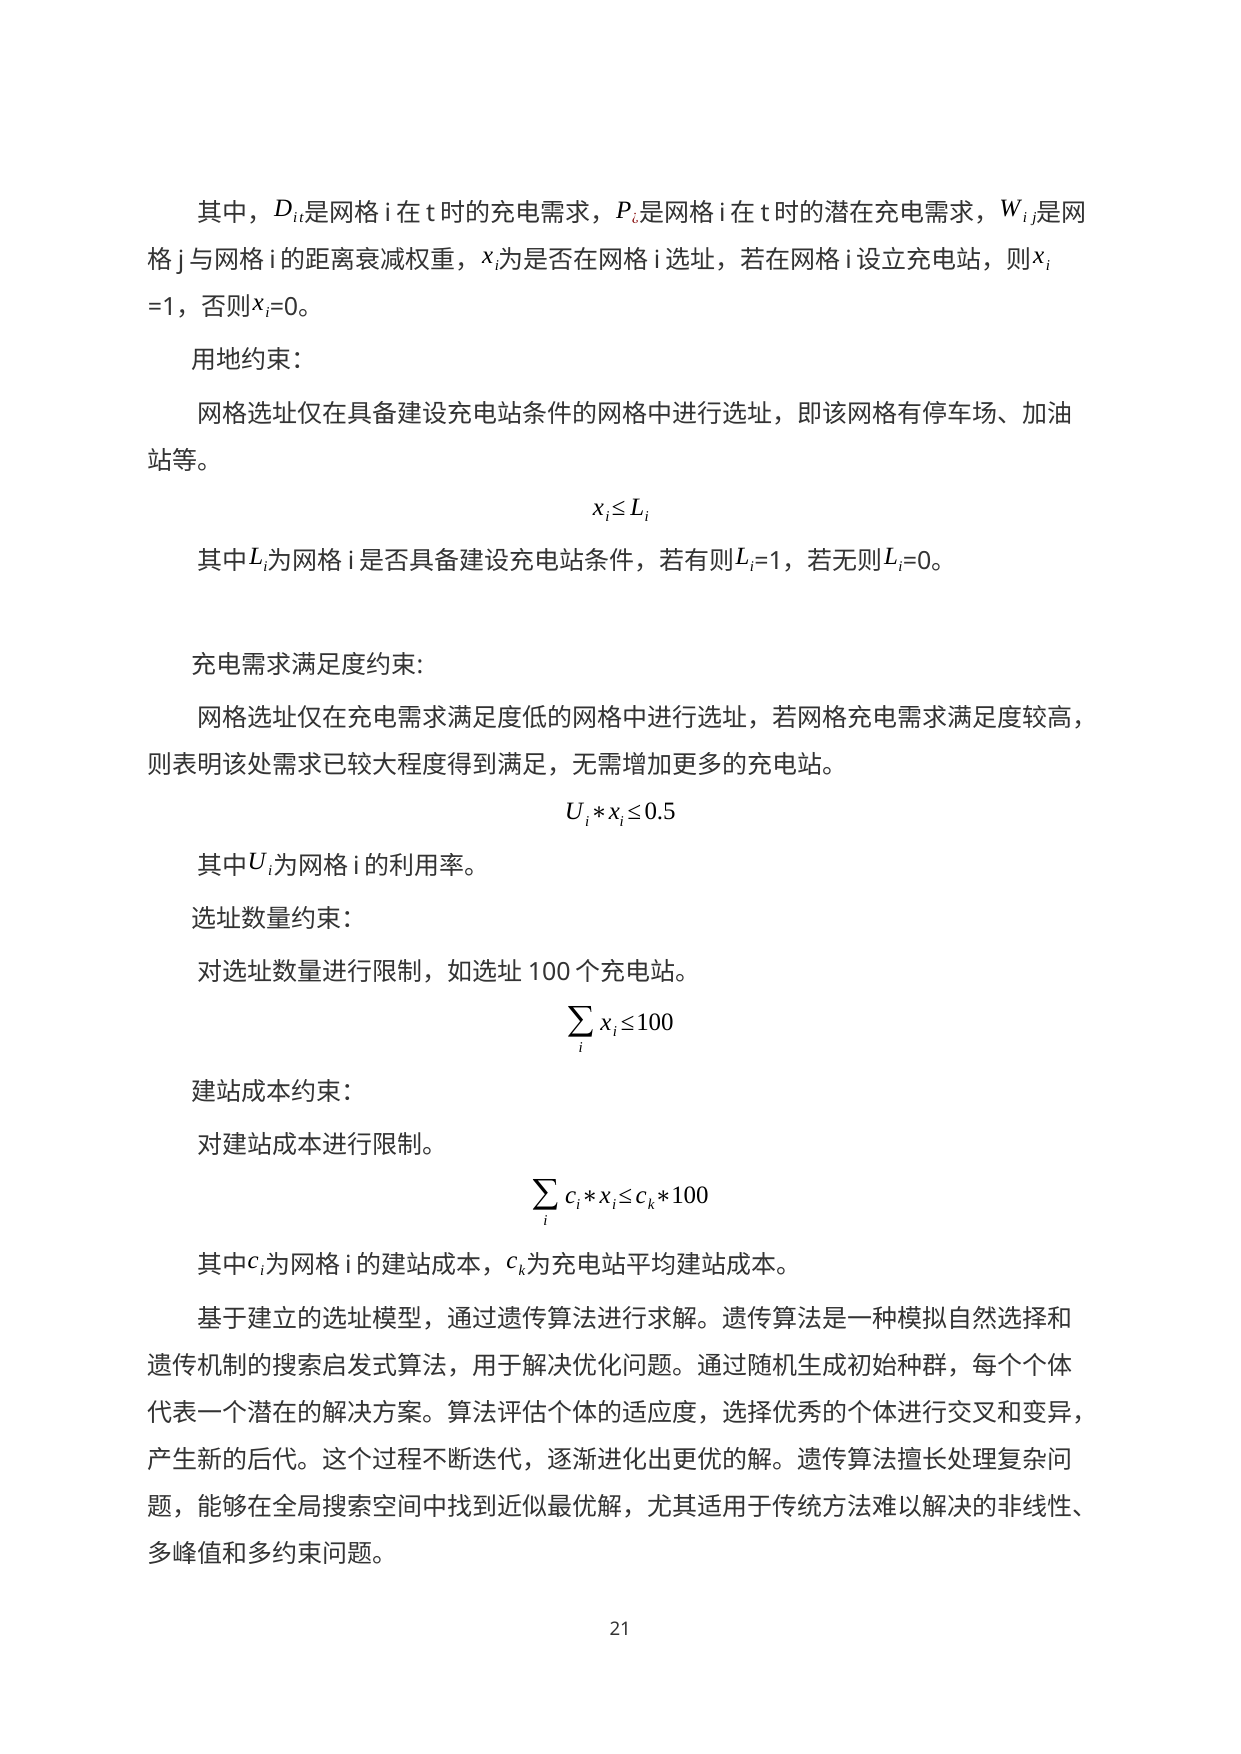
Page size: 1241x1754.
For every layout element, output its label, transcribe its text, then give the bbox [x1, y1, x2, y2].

text 用地约束： [148, 340, 1093, 376]
text 其中，是网格i在t时的充电需求，是网格i在t时的潜在充电需求，是网格j与网格i的距离衰减权重，为是否在网格i选址，若在网格i设立充电站，则=1，否则=0。 [148, 192, 1093, 323]
text 其中为网格i是否具备建设充电站条件，若有则=1，若无则=0。 [148, 541, 1093, 577]
text 对选址数量进行限制，如选址100个充电站。 [148, 952, 1093, 988]
text 充电需求满足度约束: [148, 644, 1093, 681]
text 建站成本约束： [148, 1072, 1093, 1108]
text 基于建立的选址模型，通过遗传算法进行求解。遗传算法是一种模拟自然选择和遗传机制的搜索启发式算法，用于解决优化问题。通过随机生成初始种群，每个个体代表一个潜在的解决方案。算法评估个体的适应度，选择优秀的个体进行交叉和变异，产生新的后代。这个过程不断迭代，逐渐进化出更优的解。遗传算法擅长处理复杂问题，能够在全局搜索空间中找到近似最优解，尤其适用于传统方法难以解决的非线性、多峰值和多约束问题。 [148, 1298, 1093, 1570]
text 网格选址仅在具备建设充电站条件的网格中进行选址，即该网格有停车场、加油站等。 [148, 393, 1093, 476]
text 网格选址仅在充电需求满足度低的网格中进行选址，若网格充电需求满足度较高，则表明该处需求已较大程度得到满足，无需增加更多的充电站。 [148, 698, 1093, 781]
text 其中为网格i的利用率。 [148, 845, 1093, 881]
text 对建站成本进行限制。 [148, 1125, 1093, 1161]
text 选址数量约束： [148, 898, 1093, 935]
text 其中为网格i的建站成本，为充电站平均建站成本。 [148, 1245, 1093, 1281]
